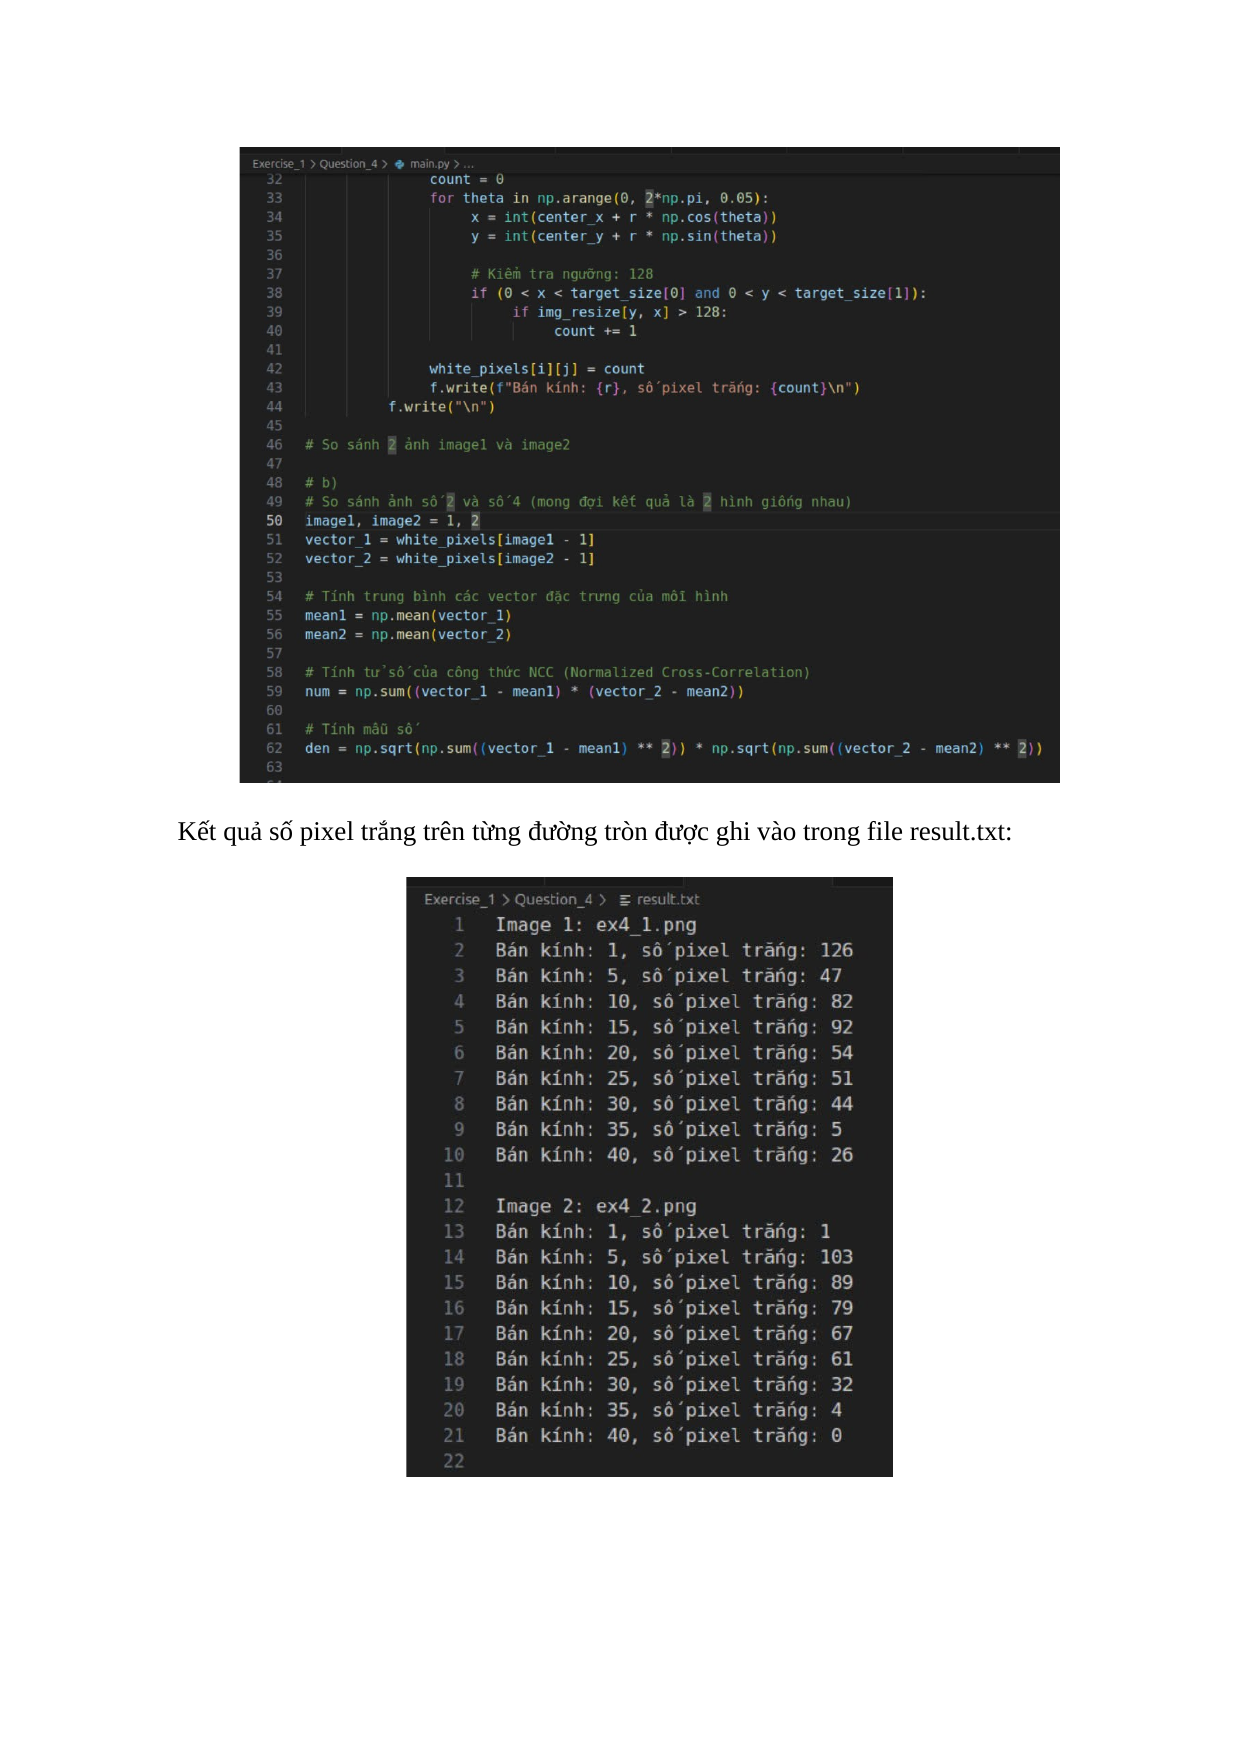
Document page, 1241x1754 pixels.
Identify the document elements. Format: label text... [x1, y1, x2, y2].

picture [406, 877, 893, 1477]
picture [239, 147, 1060, 783]
text Kết quả số pixel trắng trên từng đường tròn được ghi vào trong file result.txt: [177, 814, 1122, 846]
